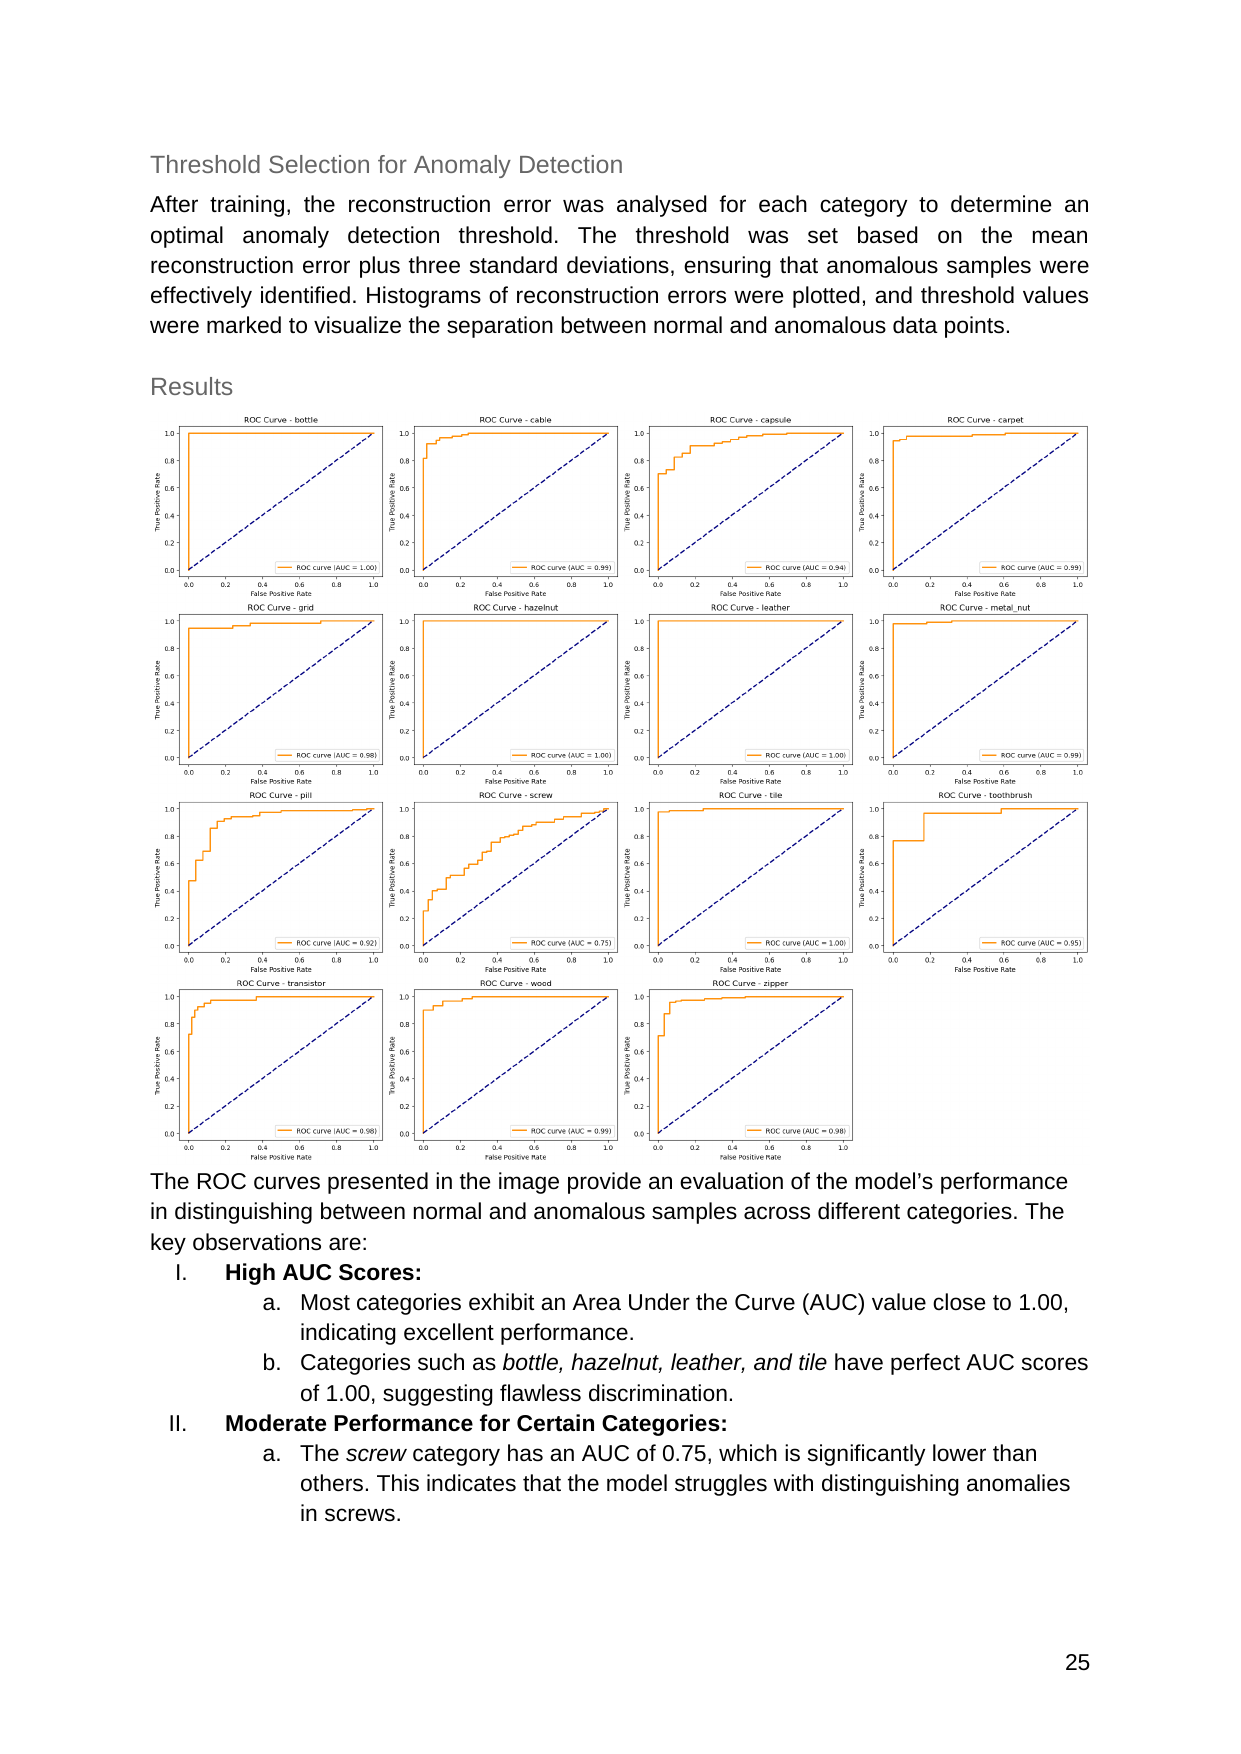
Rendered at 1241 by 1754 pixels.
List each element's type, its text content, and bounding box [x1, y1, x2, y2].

subtitle Results [150, 372, 1090, 400]
list Most categories exhibit an Area Under the Curve (AUC) value close to 1.00, indicating excellent performance. [262, 1289, 1090, 1346]
list Categories such as bottle, hazelnut, leather, and tile have perfect AUC scores of 1.00, suggesting flawless discrimination. [262, 1349, 1090, 1406]
picture [150, 412, 1091, 1165]
subtitle Threshold Selection for Anomaly Detection [150, 150, 1090, 179]
list The screw category has an AUC of 0.75, which is significantly lower than others. This indicates that the model struggles with distinguishing anomalies in screws. [262, 1440, 1090, 1527]
list Moderate Performance for Certain Categories: [187, 1410, 1090, 1436]
text After training, the reconstruction error was analysed for each category to determine an optimal anomaly detection threshold. The threshold was set based on the mean reconstruction error plus three standard deviations, ensuring that anomalous samples were effectively identified. Histograms of reconstruction errors were plotted, and threshold values were marked to visualize the separation between normal and anomalous data points. [150, 191, 1090, 338]
text The ROC curves presented in the image provide an evaluation of the model’s performance in distinguishing between normal and anomalous samples across different categories. The key observations are: [150, 1168, 1090, 1255]
list High AUC Scores: [187, 1259, 1090, 1285]
